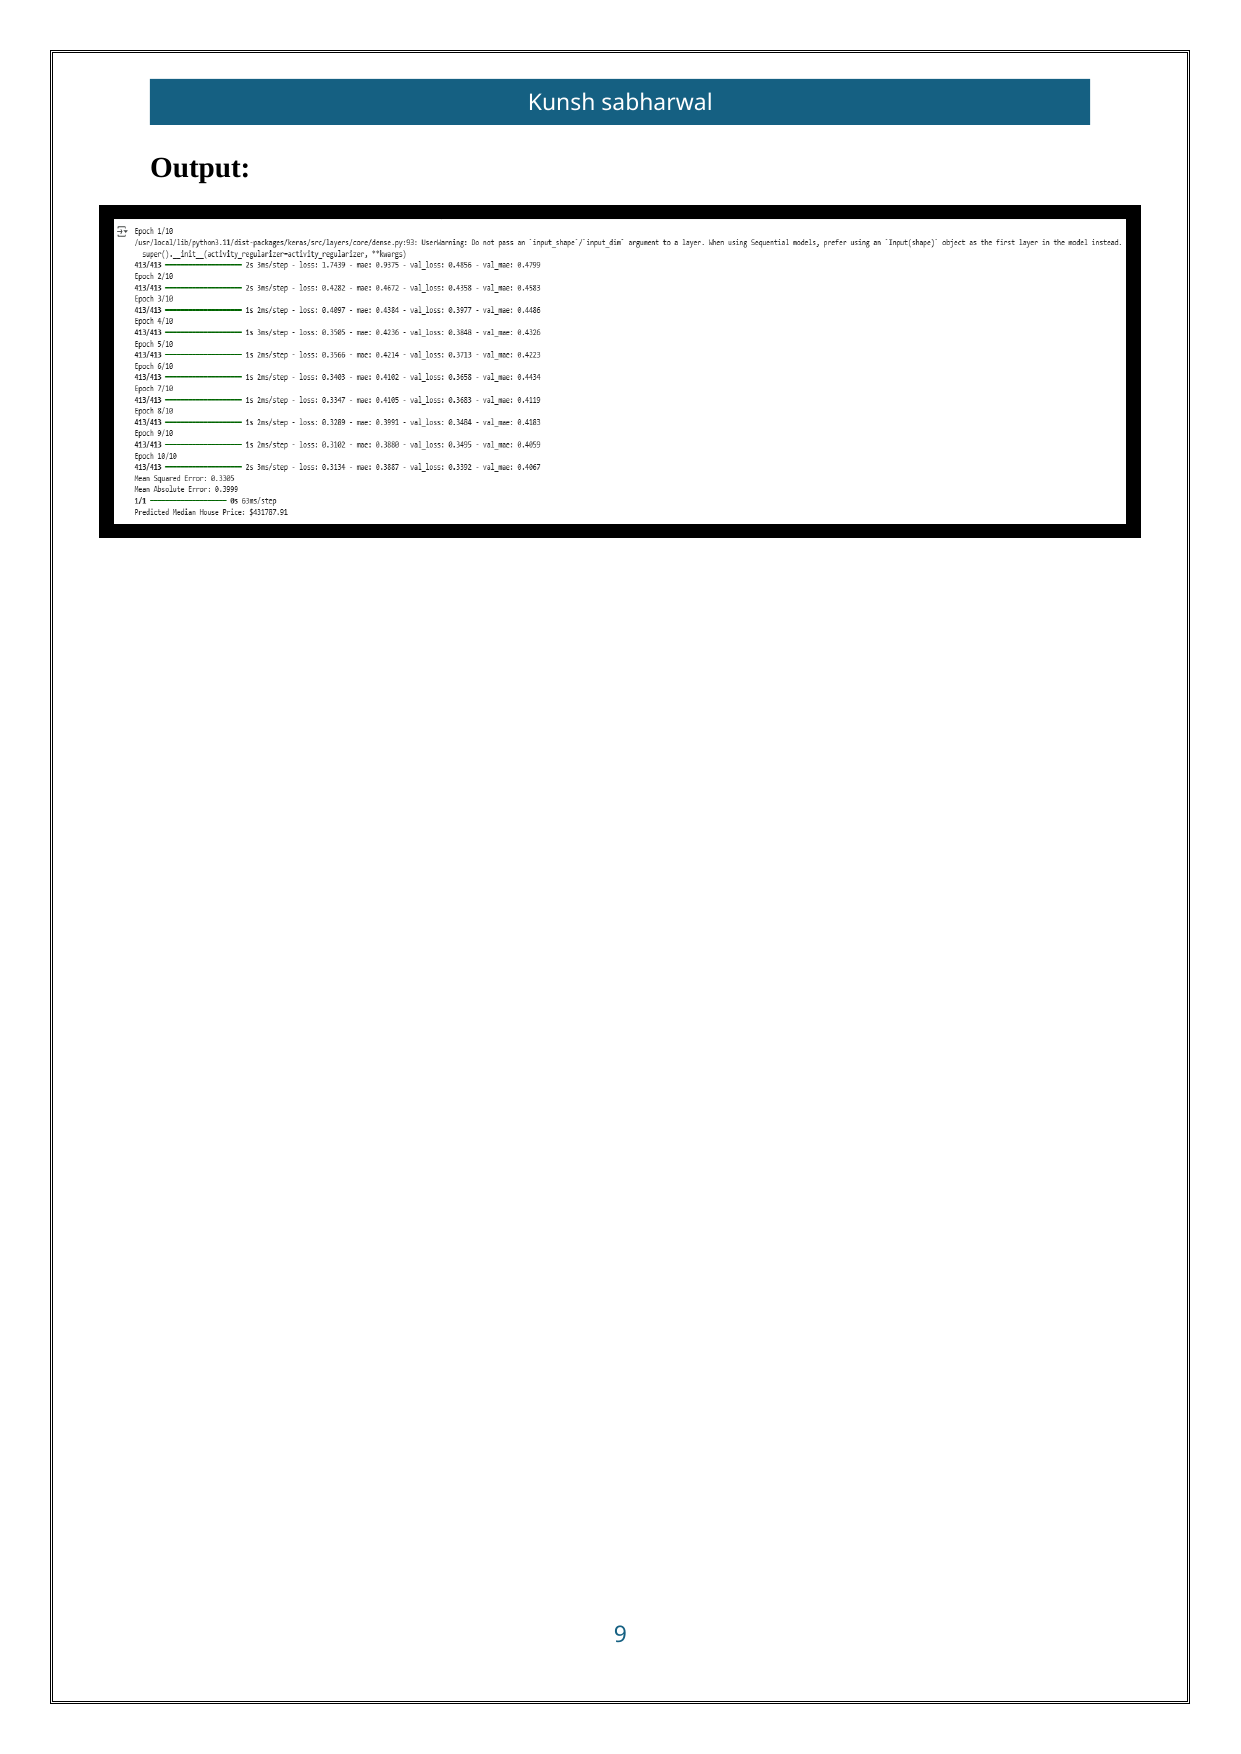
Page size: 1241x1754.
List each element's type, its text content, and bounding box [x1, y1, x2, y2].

text Output: [150, 150, 1090, 183]
picture [114, 219, 1126, 524]
